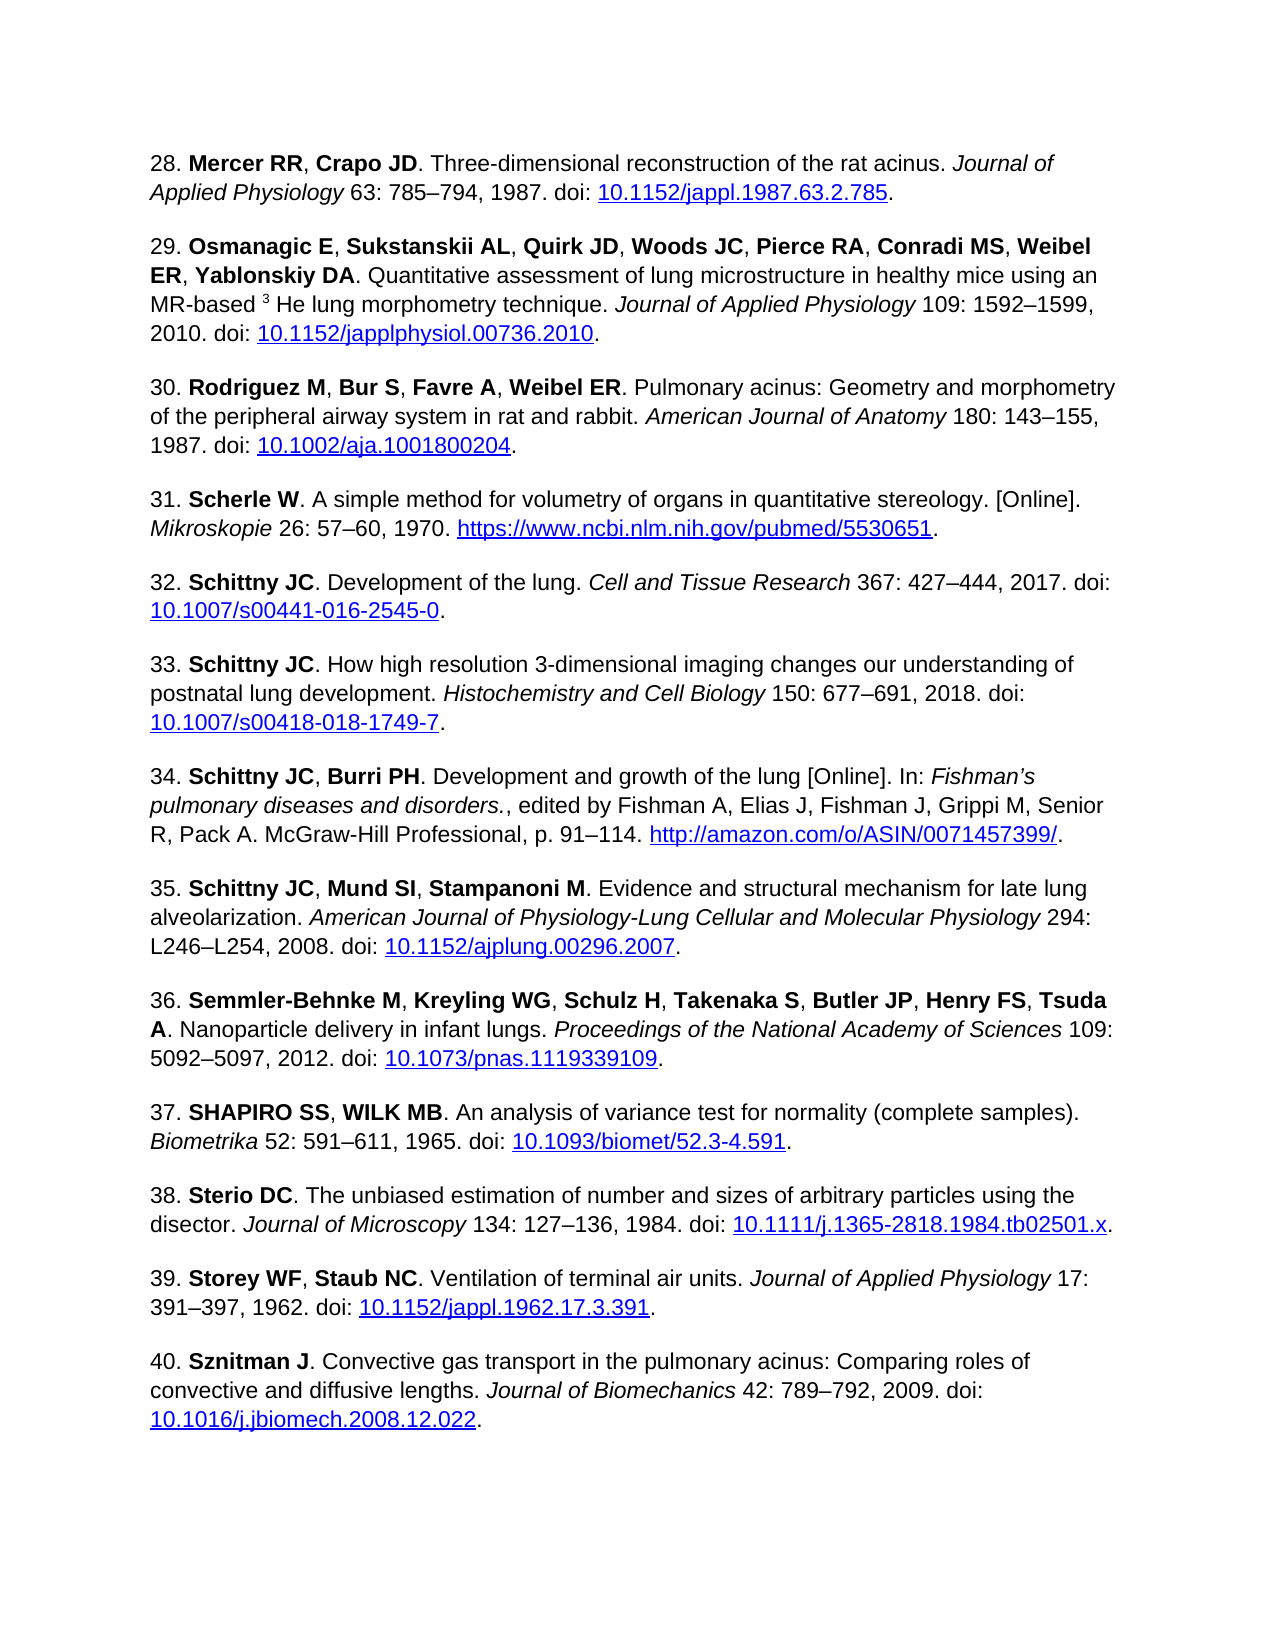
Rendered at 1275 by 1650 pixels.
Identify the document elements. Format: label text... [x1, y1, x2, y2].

text 38. Sterio DC. The unbiased estimation of number and sizes of arbitrary particles using the disector. Journal of Microscopy 134: 127–136, 1984. doi: 10.1111/j.1365-2818.1984.tb02501.x. [150, 1182, 1125, 1237]
text 36. Semmler-Behnke M, Kreyling WG, Schulz H, Takenaka S, Butler JP, Henry FS, Tsuda A. Nanoparticle delivery in infant lungs. Proceedings of the National Academy of Sciences 109: 5092–5097, 2012. doi: 10.1073/pnas.1119339109. [150, 987, 1125, 1071]
text 29. Osmanagic E, Sukstanskii AL, Quirk JD, Woods JC, Pierce RA, Conradi MS, Weibel ER, Yablonskiy DA. Quantitative assessment of lung microstructure in healthy mice using an MR-based 3 He lung morphometry technique. Journal of Applied Physiology 109: 1592–1599, 2010. doi: 10.1152/japplphysiol.00736.2010. [150, 233, 1125, 346]
text 32. Schittny JC. Development of the lung. Cell and Tissue Research 367: 427–444, 2017. doi: 10.1007/s00441-016-2545-0. [150, 568, 1125, 624]
text 31. Scherle W. A simple method for volumetry of organs in quantitative stereology. [Online]. Mikroskopie 26: 57–60, 1970. https://www.ncbi.nlm.nih.gov/pubmed/5530651. [150, 486, 1125, 541]
text 39. Storey WF, Staub NC. Ventilation of terminal air units. Journal of Applied Physiology 17: 391–397, 1962. doi: 10.1152/jappl.1962.17.3.391. [150, 1265, 1125, 1320]
text 33. Schittny JC. How high resolution 3-dimensional imaging changes our understanding of postnatal lung development. Histochemistry and Cell Biology 150: 677–691, 2018. doi: 10.1007/s00418-018-1749-7. [150, 651, 1125, 736]
text 34. Schittny JC, Burri PH. Development and growth of the lung [Online]. In: Fishman’s pulmonary diseases and disorders., edited by Fishman A, Elias J, Fishman J, Grippi M, Senior R, Pack A. McGraw-Hill Professional, p. 91–114. http://amazon.com/o/ASIN/0071457399/. [150, 763, 1125, 848]
text 28. Mercer RR, Crapo JD. Three-dimensional reconstruction of the rat acinus. Journal of Applied Physiology 63: 785–794, 1987. doi: 10.1152/jappl.1987.63.2.785. [150, 150, 1125, 205]
text 30. Rodriguez M, Bur S, Favre A, Weibel ER. Pulmonary acinus: Geometry and morphometry of the peripheral airway system in rat and rabbit. American Journal of Anatomy 180: 143–155, 1987. doi: 10.1002/aja.1001800204. [150, 374, 1125, 458]
text 40. Sznitman J. Convective gas transport in the pulmonary acinus: Comparing roles of convective and diffusive lengths. Journal of Biomechanics 42: 789–792, 2009. doi: 10.1016/j.jbiomech.2008.12.022. [150, 1348, 1125, 1432]
text 35. Schittny JC, Mund SI, Stampanoni M. Evidence and structural mechanism for late lung alveolarization. American Journal of Physiology-Lung Cellular and Molecular Physiology 294: L246–L254, 2008. doi: 10.1152/ajplung.00296.2007. [150, 875, 1125, 959]
text 37. SHAPIRO SS, WILK MB. An analysis of variance test for normality (complete samples). Biometrika 52: 591–611, 1965. doi: 10.1093/biomet/52.3-4.591. [150, 1099, 1125, 1154]
